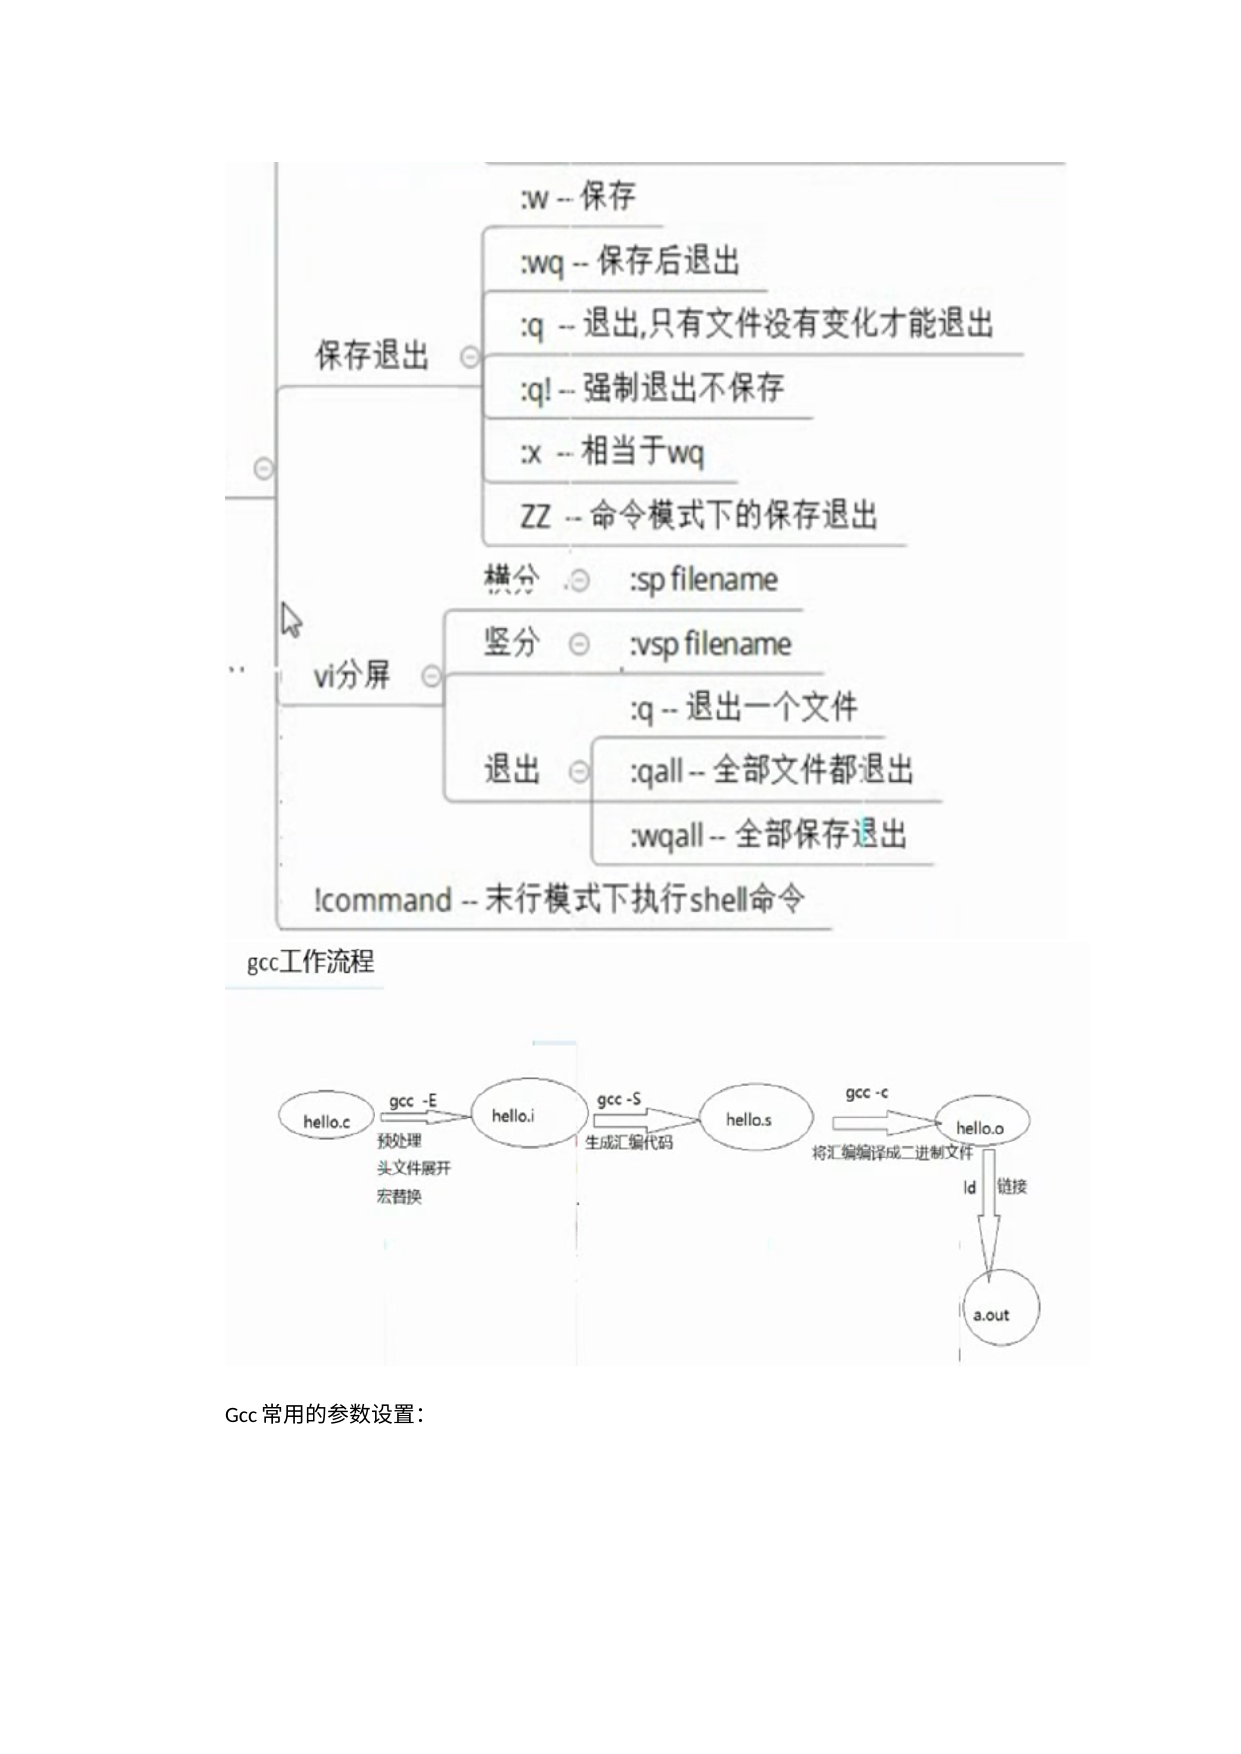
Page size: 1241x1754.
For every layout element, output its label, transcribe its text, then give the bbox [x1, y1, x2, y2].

list Gcc常用的参数设置： [225, 1397, 1053, 1429]
picture [225, 942, 1091, 1366]
picture [225, 162, 1068, 939]
